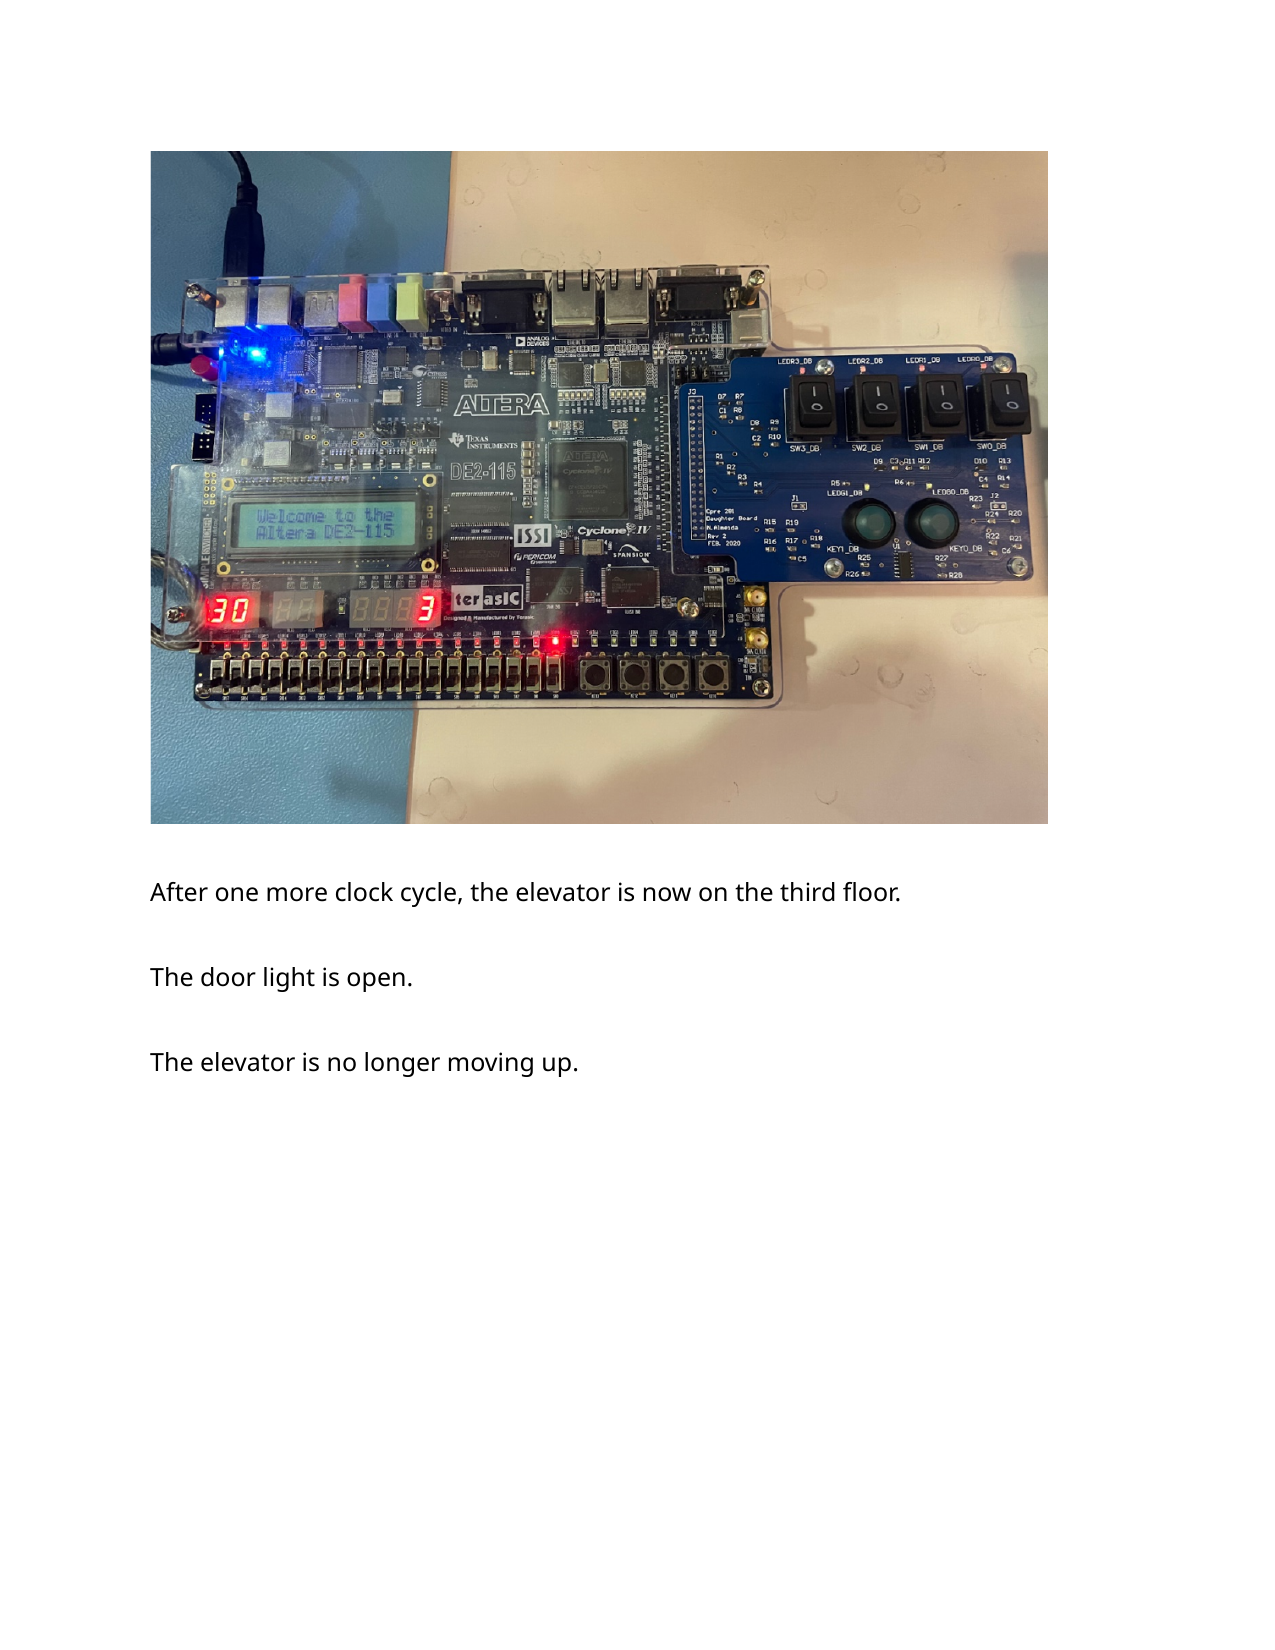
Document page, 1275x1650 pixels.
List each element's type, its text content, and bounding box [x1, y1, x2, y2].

text The elevator is no longer moving up. [150, 1044, 1125, 1078]
picture [152, 151, 1047, 824]
text After one more clock cycle, the elevator is now on the third floor. [150, 874, 1125, 909]
text The door light is open. [150, 959, 1125, 993]
